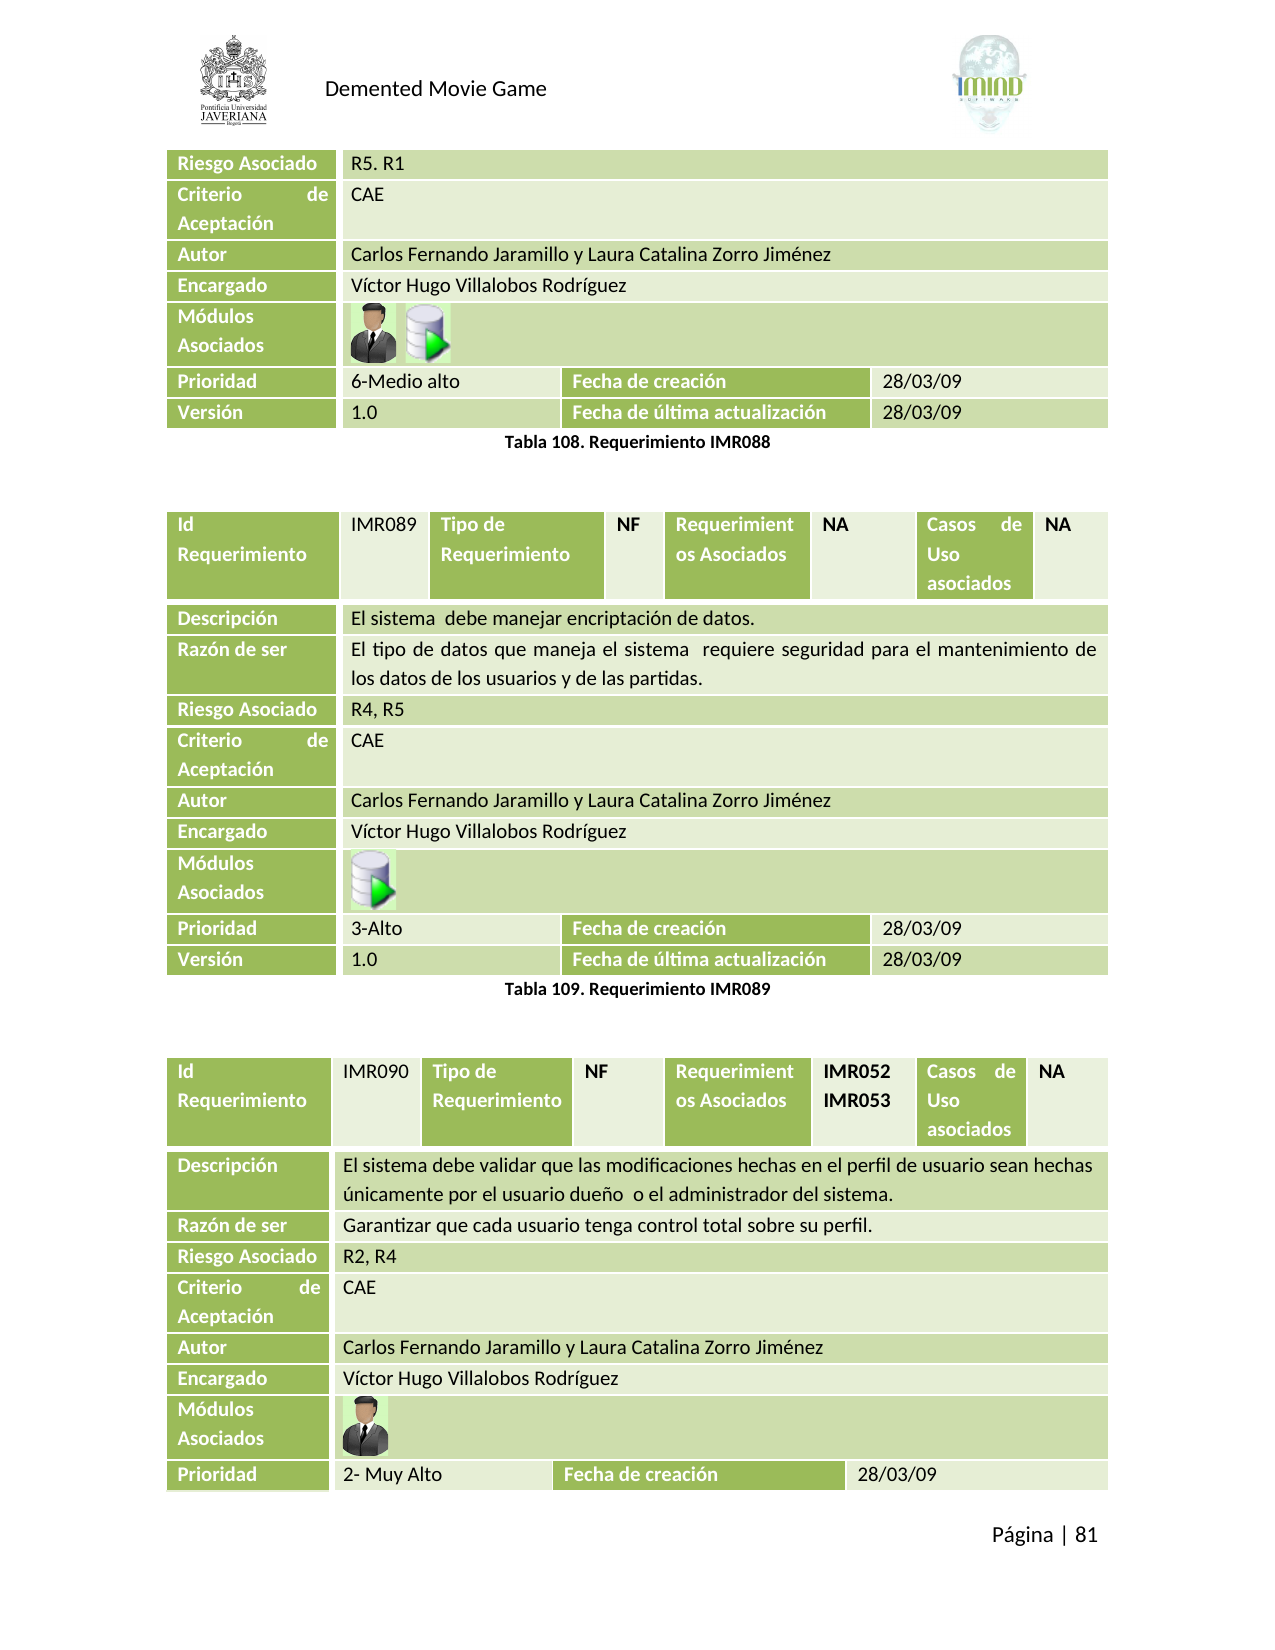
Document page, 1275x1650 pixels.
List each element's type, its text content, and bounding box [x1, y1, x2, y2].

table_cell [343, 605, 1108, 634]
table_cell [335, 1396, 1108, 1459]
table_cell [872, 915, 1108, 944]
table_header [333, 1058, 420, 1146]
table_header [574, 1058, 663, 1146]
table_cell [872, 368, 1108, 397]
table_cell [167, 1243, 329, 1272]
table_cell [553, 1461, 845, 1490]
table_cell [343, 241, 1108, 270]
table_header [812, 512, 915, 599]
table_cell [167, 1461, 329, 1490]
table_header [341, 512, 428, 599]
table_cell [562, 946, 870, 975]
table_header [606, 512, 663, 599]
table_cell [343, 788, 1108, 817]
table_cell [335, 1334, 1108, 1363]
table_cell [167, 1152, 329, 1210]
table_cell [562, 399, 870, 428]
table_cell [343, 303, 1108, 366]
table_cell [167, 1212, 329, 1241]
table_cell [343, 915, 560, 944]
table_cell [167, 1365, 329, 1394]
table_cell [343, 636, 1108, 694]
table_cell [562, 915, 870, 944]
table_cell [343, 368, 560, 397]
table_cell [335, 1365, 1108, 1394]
text Tabla 108. Requerimiento IMR088 [177, 430, 1098, 453]
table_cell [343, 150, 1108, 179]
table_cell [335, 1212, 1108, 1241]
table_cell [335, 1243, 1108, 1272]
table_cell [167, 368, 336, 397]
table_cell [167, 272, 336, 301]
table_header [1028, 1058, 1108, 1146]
picture [350, 303, 397, 363]
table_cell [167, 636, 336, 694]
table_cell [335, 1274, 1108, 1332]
picture [951, 35, 1033, 138]
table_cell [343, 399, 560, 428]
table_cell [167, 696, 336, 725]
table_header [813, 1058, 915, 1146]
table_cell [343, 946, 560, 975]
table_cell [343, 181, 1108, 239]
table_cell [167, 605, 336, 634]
picture [350, 849, 397, 910]
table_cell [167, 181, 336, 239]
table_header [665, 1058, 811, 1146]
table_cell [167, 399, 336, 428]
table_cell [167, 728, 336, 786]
picture [405, 303, 451, 363]
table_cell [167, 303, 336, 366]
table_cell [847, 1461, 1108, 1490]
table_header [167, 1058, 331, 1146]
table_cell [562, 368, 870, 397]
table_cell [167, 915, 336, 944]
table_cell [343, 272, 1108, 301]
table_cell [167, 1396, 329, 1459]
picture [200, 35, 267, 126]
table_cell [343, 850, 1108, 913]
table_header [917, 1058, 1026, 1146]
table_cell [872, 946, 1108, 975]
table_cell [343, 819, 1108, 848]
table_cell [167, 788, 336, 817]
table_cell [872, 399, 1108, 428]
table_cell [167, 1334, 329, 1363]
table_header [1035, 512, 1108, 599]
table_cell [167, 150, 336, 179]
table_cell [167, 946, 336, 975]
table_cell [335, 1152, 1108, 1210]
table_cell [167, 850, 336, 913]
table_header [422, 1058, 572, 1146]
text Tabla 109. Requerimiento IMR089 [177, 977, 1098, 1000]
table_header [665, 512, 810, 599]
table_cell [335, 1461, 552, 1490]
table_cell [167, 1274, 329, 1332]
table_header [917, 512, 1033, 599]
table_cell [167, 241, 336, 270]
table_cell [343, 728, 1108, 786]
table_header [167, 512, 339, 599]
picture [342, 1396, 389, 1456]
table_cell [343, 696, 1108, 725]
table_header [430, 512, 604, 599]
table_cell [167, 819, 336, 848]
